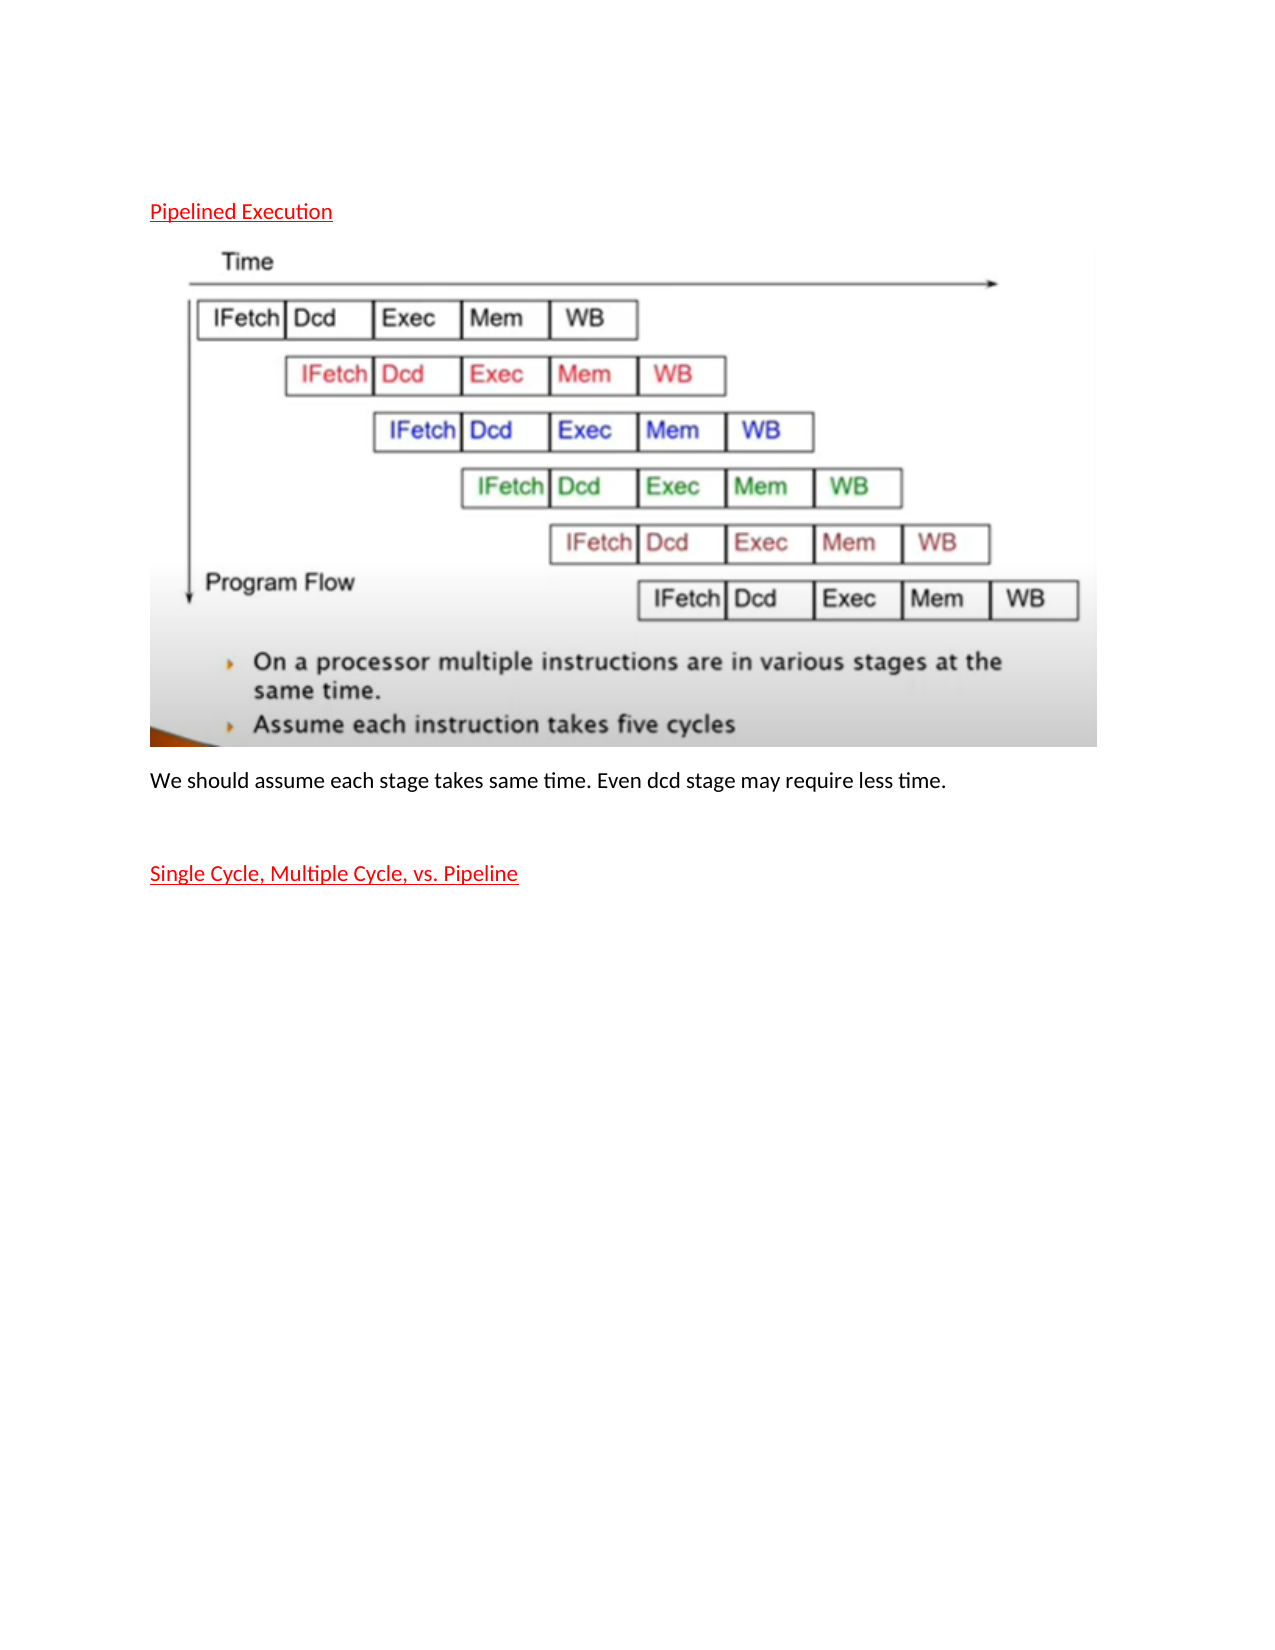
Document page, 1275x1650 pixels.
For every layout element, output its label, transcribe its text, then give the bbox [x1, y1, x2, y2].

text Single Cycle, Multiple Cycle, vs. Pipeline [150, 859, 1125, 887]
text Pipelined Execution [150, 197, 1125, 225]
picture [150, 243, 1097, 747]
text We should assume each stage takes same time. Even dcd stage may require less time. [150, 766, 1125, 794]
